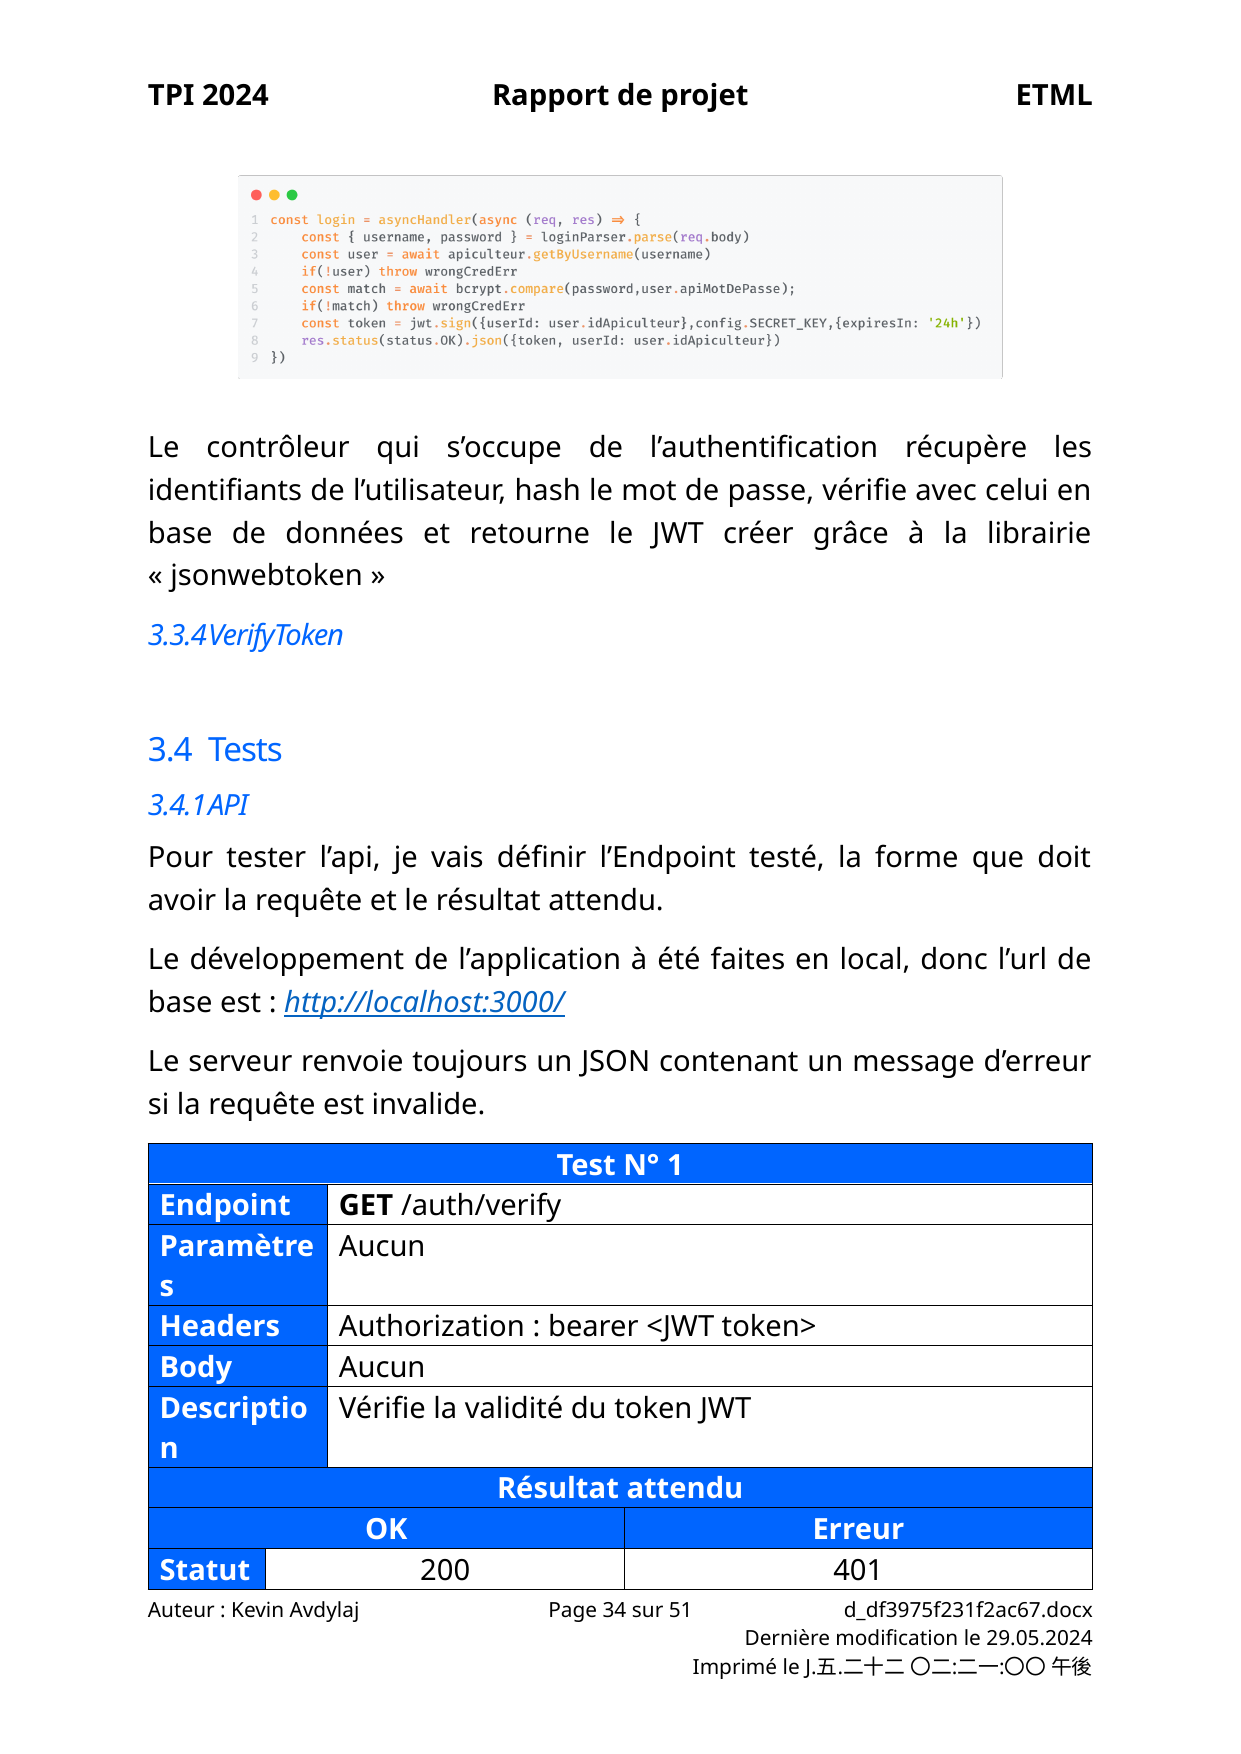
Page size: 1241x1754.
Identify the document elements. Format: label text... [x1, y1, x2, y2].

text Le contrôleur qui s’occupe de l’authentification récupère les identifiants de l’utilisateur, hash le mot de passe, vérifie avec celui en base de données et retourne le JWT créer grâce à la librairie « jsonwebtoken » [148, 426, 1093, 594]
table_cell Body [149, 1346, 327, 1386]
table_cell Headers [149, 1306, 327, 1345]
subtitle VerifyToken [148, 614, 1093, 654]
subtitle API [148, 784, 1093, 823]
table_cell Résultat attendu [149, 1468, 1092, 1507]
table_cell 401 [625, 1549, 1092, 1589]
table_cell Description [149, 1387, 327, 1467]
table_cell Aucun [328, 1225, 1092, 1305]
table_cell Endpoint [149, 1185, 327, 1224]
table_cell 200 [266, 1549, 624, 1589]
table_cell Authorization : bearer <JWT token> [328, 1306, 1092, 1345]
table_header Test N° 1 [149, 1144, 1092, 1183]
table_cell Paramètres [149, 1225, 327, 1305]
table_cell Aucun [328, 1346, 1092, 1386]
text Pour tester l’api, je vais définir l’Endpoint testé, la forme que doit avoir la requête et le résultat attendu. [148, 836, 1093, 918]
table_cell OK [149, 1508, 624, 1548]
subtitle Tests [148, 726, 1093, 771]
table_cell GET /auth/verify [328, 1185, 1092, 1224]
table_cell Vérifie la validité du token JWT [328, 1387, 1092, 1467]
text Le développement de l’application à été faites en local, donc l’url de base est : http://localhost:3000/ [148, 938, 1093, 1021]
text Le serveur renvoie toujours un JSON contenant un message d’erreur si la requête est invalide. [148, 1041, 1093, 1123]
table_cell Statut [149, 1549, 265, 1589]
table_cell Erreur [625, 1508, 1092, 1548]
picture [210, 147, 1030, 407]
